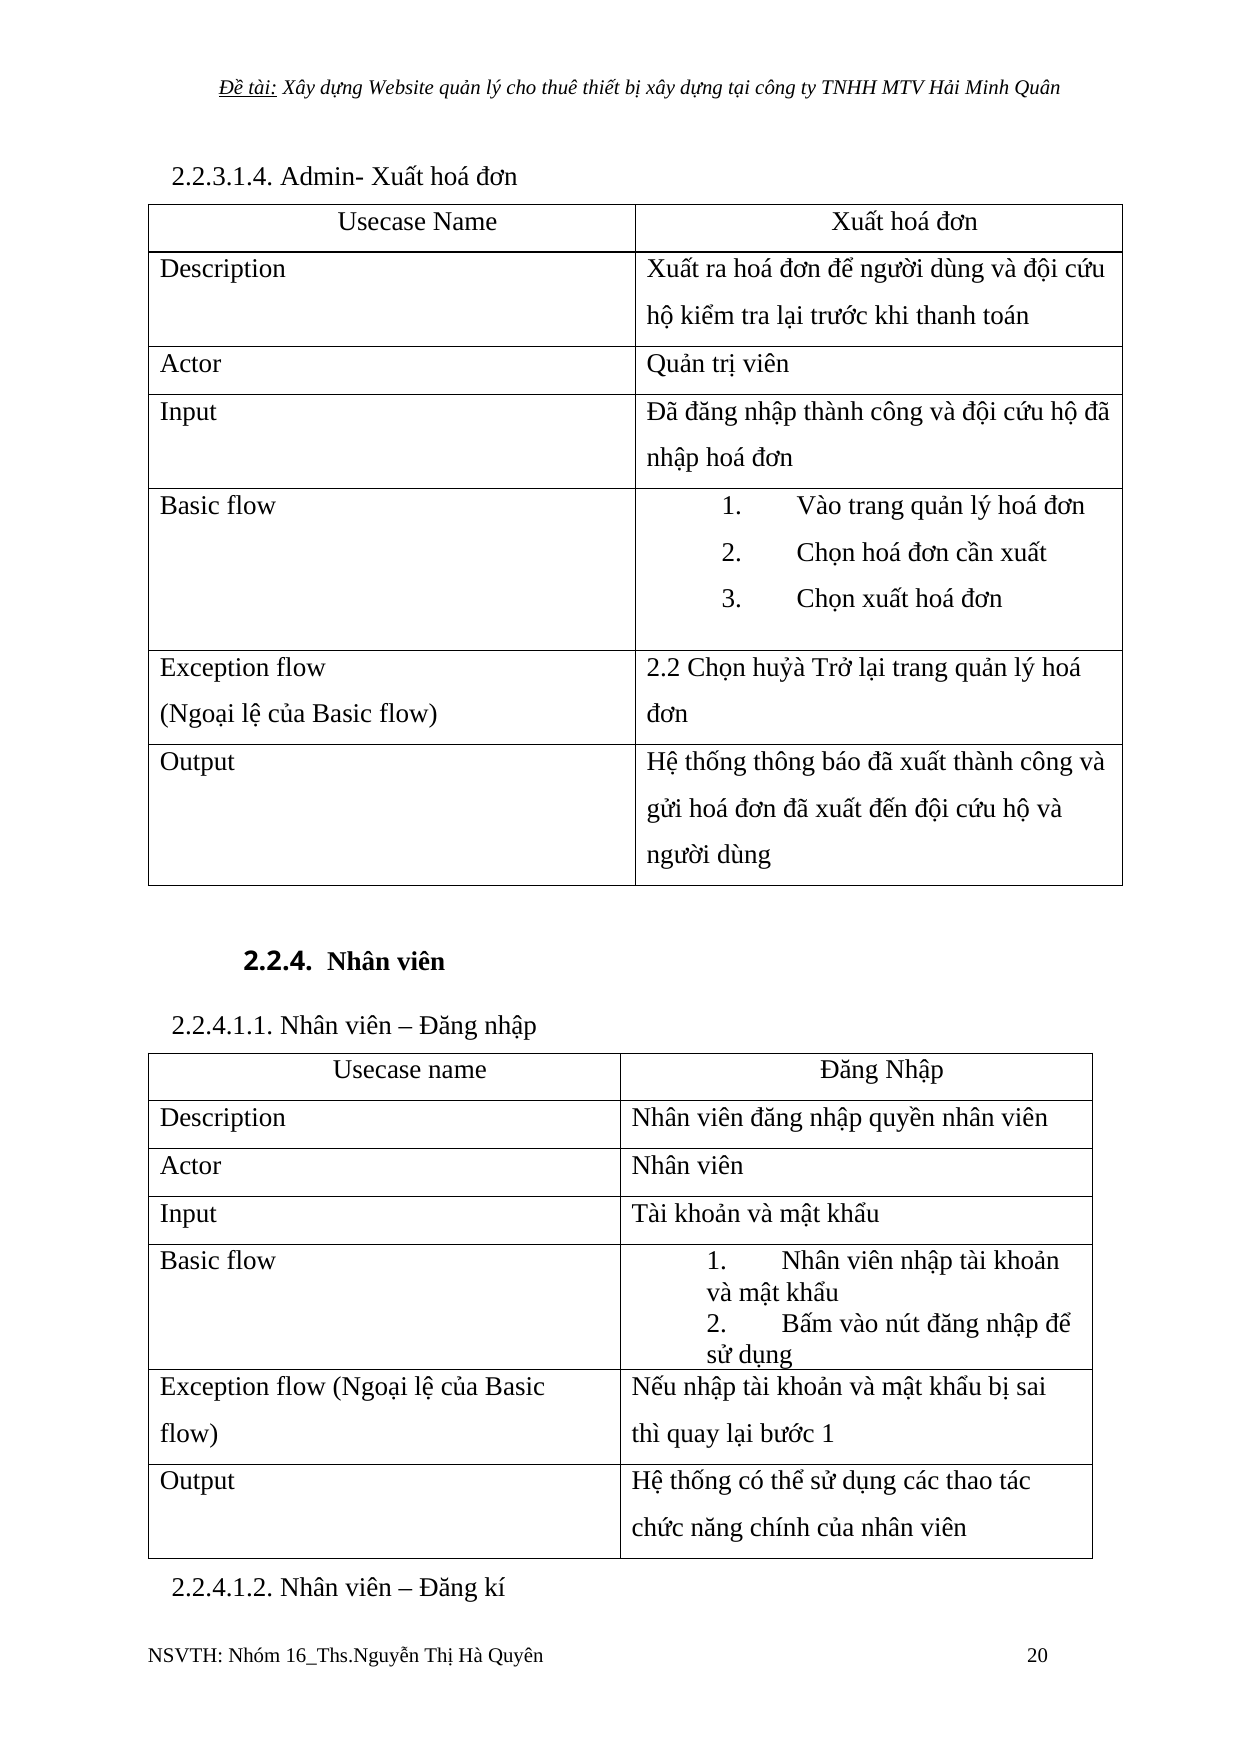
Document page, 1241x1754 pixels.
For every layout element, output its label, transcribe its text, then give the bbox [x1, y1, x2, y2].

table_cell Basic flow [149, 489, 635, 650]
table_cell Hệ thống có thể sử dụng các thao tác chức năng chính của nhân viên [621, 1465, 1092, 1558]
table_cell Exception flow (Ngoại lệ của Basic flow) [149, 1370, 620, 1463]
table_header Xuất hoá đơn [636, 205, 1122, 251]
table_cell Input [149, 1197, 620, 1243]
table_cell Nhân viên đăng nhập quyền nhân viên [621, 1101, 1092, 1148]
table_cell Nhân viên [621, 1149, 1092, 1196]
table_cell Hệ thống thông báo đã xuất thành công và gửi hoá đơn đã xuất đến đội cứu hộ và người dùng [636, 745, 1122, 885]
table_cell Description [149, 1101, 620, 1148]
table_cell Xuất ra hoá đơn để người dùng và đội cứu hộ kiểm tra lại trước khi thanh toán [636, 253, 1122, 346]
subtitle Admin- Xuất hoá đơn [148, 160, 1134, 191]
table_cell Actor [149, 347, 635, 393]
table_cell Input [149, 395, 635, 488]
table_cell Nhân viên nhập tài khoản và mật khẩu Bấm vào nút đăng nhập để sử dụng [621, 1245, 1092, 1369]
table_cell Quản trị viên [636, 347, 1122, 393]
table_cell Exception flow (Ngoại lệ của Basic flow) [149, 651, 635, 744]
table_header Usecase name [149, 1054, 620, 1100]
table_cell Tài khoản và mật khẩu [621, 1197, 1092, 1243]
table_header Đăng Nhập [621, 1054, 1092, 1100]
table_cell Description [149, 253, 635, 346]
table_cell Vào trang quản lý hoá đơn Chọn hoá đơn cần xuất Chọn xuất hoá đơn [636, 489, 1122, 650]
subtitle Nhân viên – Đăng nhập [148, 1009, 1134, 1040]
table_cell Output [149, 745, 635, 885]
table_cell Output [149, 1465, 620, 1558]
table_cell Đã đăng nhập thành công và đội cứu hộ đã nhập hoá đơn [636, 395, 1122, 488]
table_cell Nếu nhập tài khoản và mật khẩu bị sai thì quay lại bước 1 [621, 1370, 1092, 1463]
table_cell 2.2 Chọn huỷà Trở lại trang quản lý hoá đơn [636, 651, 1122, 744]
subtitle Nhân viên – Đăng kí [148, 1571, 1134, 1602]
table_cell Actor [149, 1149, 620, 1196]
subtitle Nhân viên [192, 941, 1134, 978]
table_header Usecase Name [149, 205, 635, 251]
table_cell Basic flow [149, 1245, 620, 1369]
